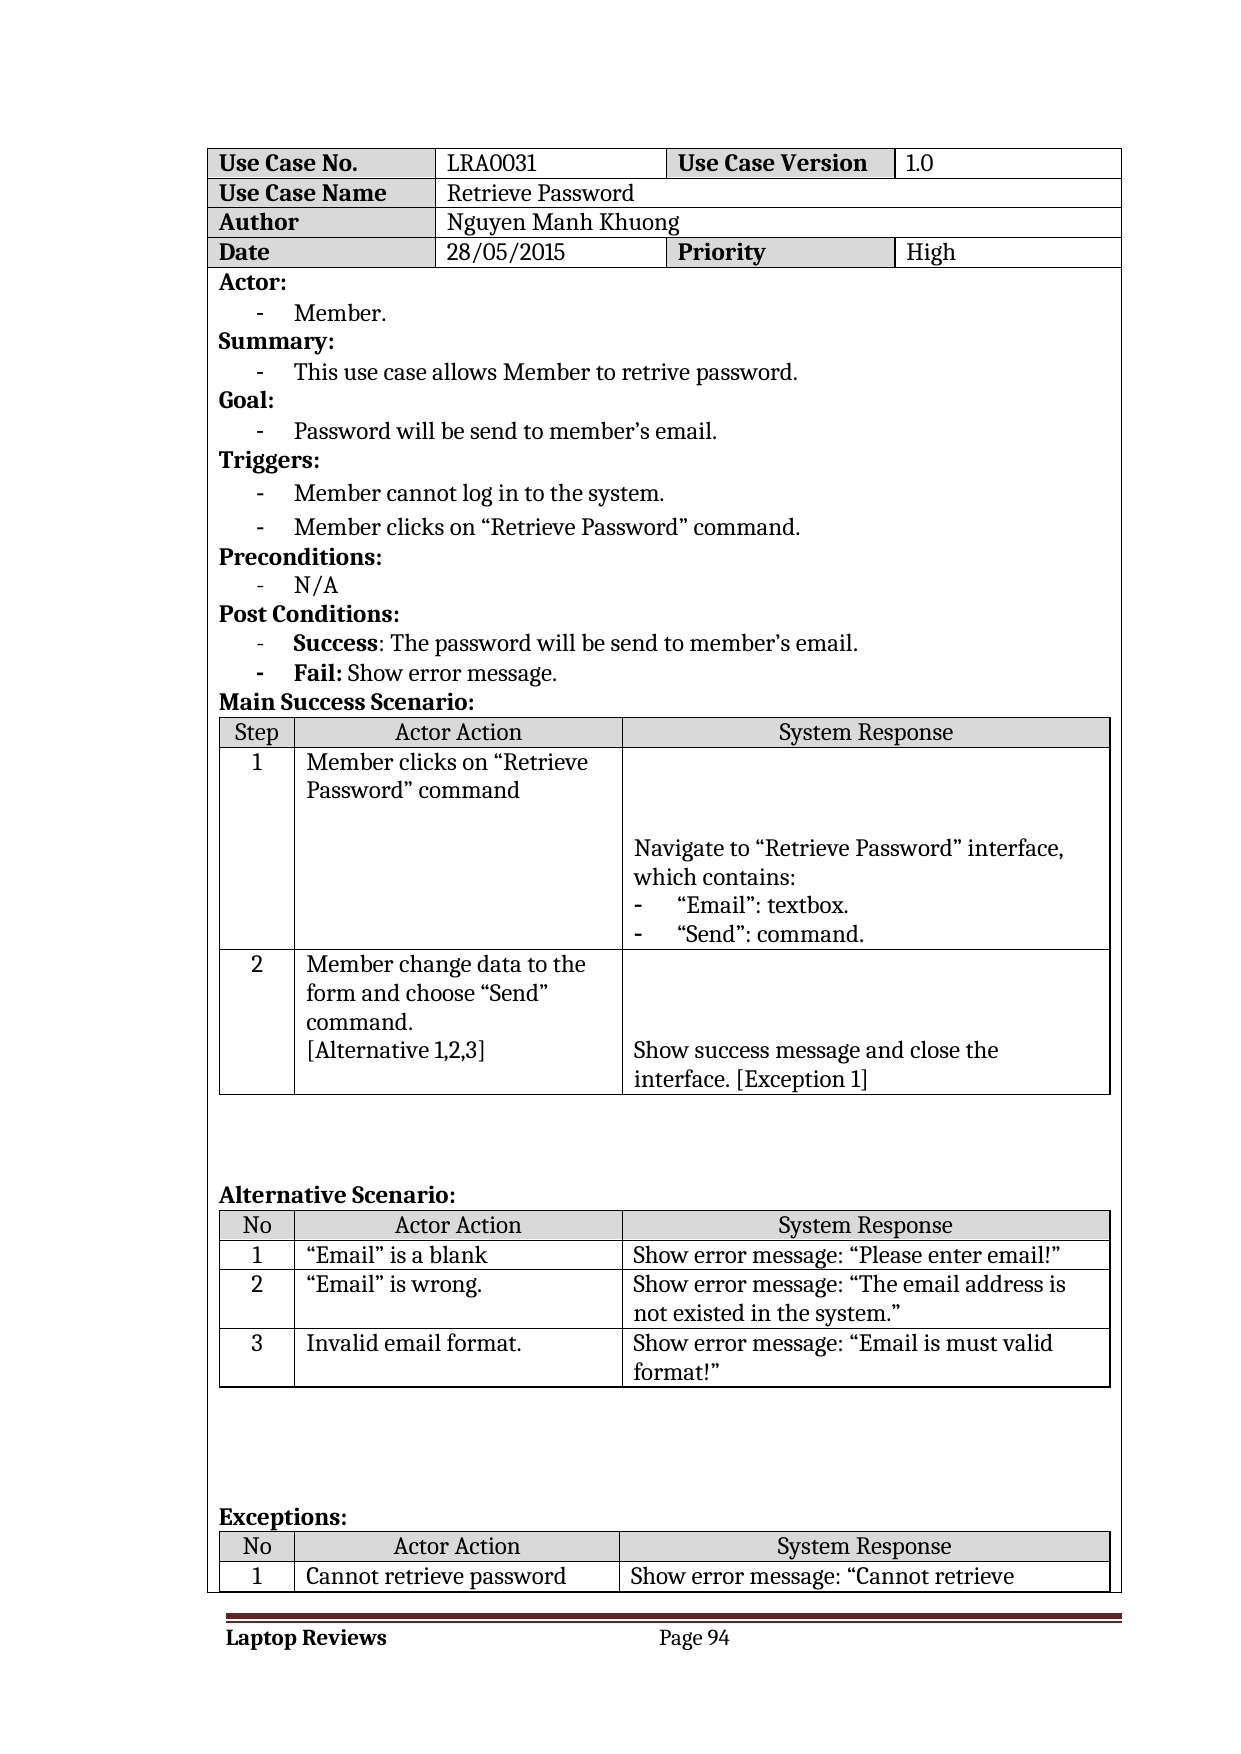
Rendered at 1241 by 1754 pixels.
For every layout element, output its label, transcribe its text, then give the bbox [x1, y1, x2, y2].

table_cell Use Case No. [208, 149, 435, 177]
table_cell 1.0 [896, 149, 1121, 177]
table_cell LRA0031 [436, 149, 666, 177]
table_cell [208, 268, 1121, 1592]
table_cell Nguyen Manh Khuong [436, 208, 1121, 237]
table_cell Retrieve Password [436, 179, 1121, 207]
table_cell Use Case Version [667, 149, 894, 177]
table_cell High [896, 238, 1121, 267]
table_cell Date [208, 238, 435, 267]
table_cell Priority [667, 238, 894, 267]
table_cell Author [208, 208, 435, 237]
table_cell 28/05/2015 [436, 238, 666, 267]
table_cell Use Case Name [208, 179, 435, 207]
